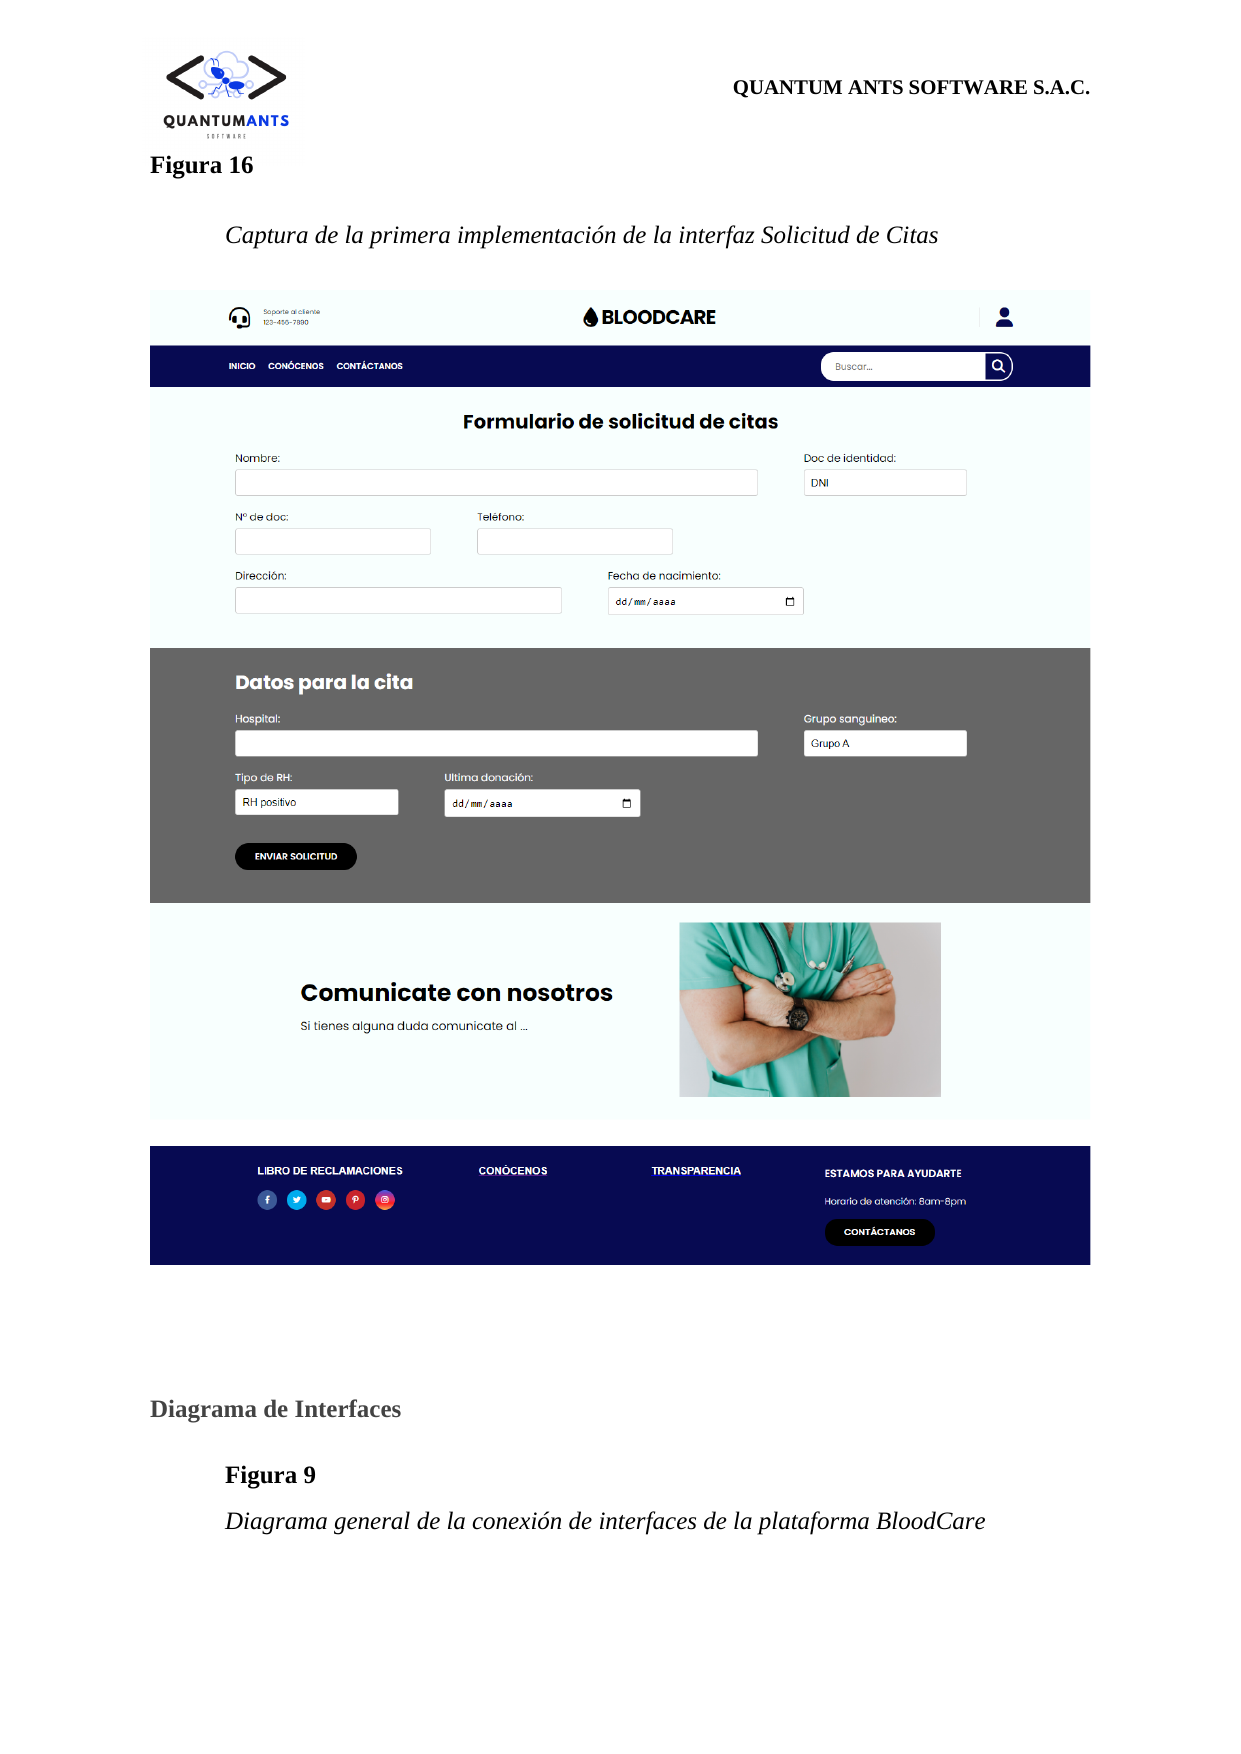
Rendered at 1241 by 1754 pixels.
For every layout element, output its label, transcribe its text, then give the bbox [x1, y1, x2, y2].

subtitle Diagrama de Interfaces [150, 1394, 1090, 1423]
text Diagrama general de la conexión de interfaces de la plataforma BloodCare [150, 1506, 1090, 1535]
text Captura de la primera implementación de la interfaz Solicitud de Citas [150, 220, 1090, 249]
text Figura 16 [150, 150, 1090, 179]
picture [150, 290, 1091, 1265]
text Figura 9 [150, 1460, 1090, 1489]
picture [142, 37, 305, 166]
